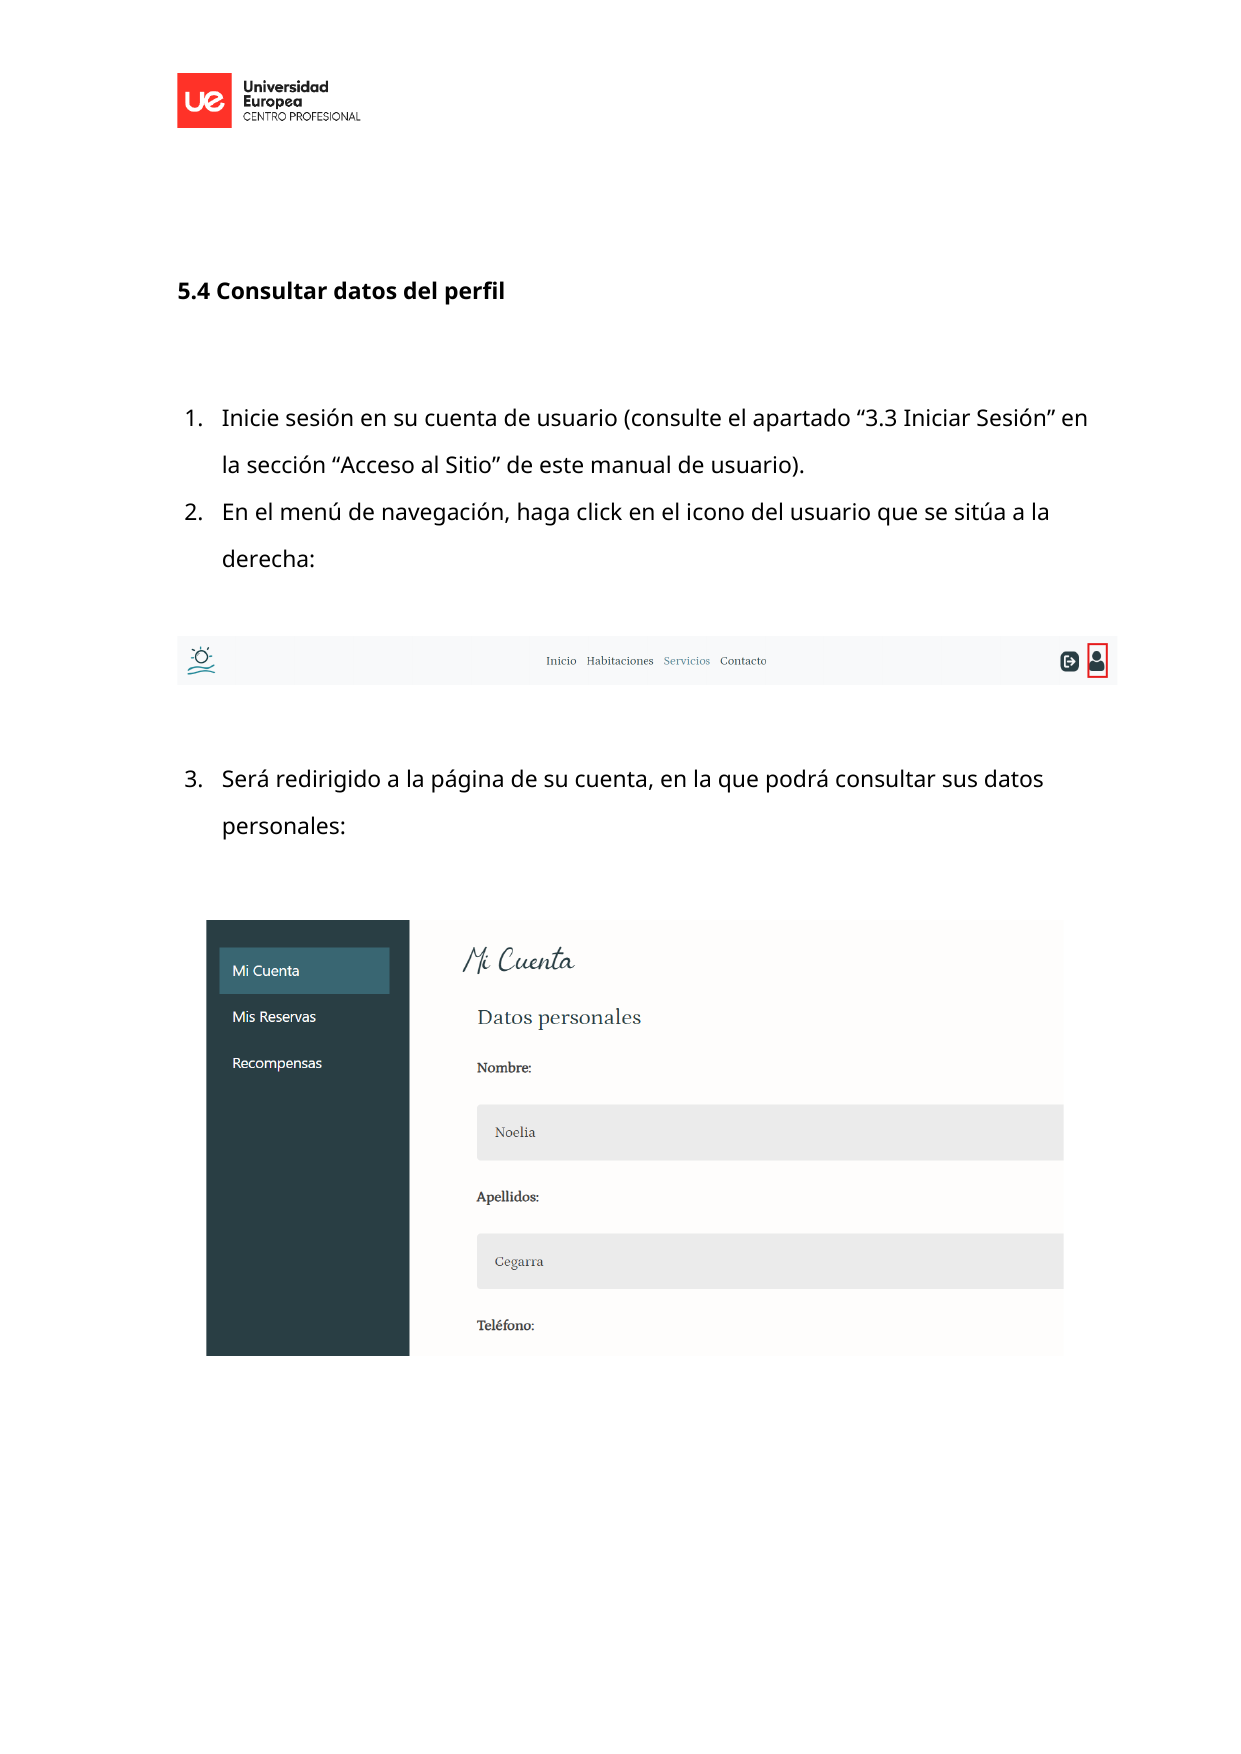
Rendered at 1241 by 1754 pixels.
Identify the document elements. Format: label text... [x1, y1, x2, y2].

text 5.4 Consultar datos del perfil [177, 275, 1092, 306]
list En el menú de navegación, haga click en el icono del usuario que se sitúa a la derecha: [184, 496, 1092, 621]
picture [177, 636, 1118, 685]
picture [206, 920, 1064, 1356]
list Será redirigido a la página de su cuenta, en la que podrá consultar sus datos personales: [184, 763, 1092, 841]
picture [177, 73, 361, 128]
list Inicie sesión en su cuenta de usuario (consulte el apartado “3.3 Iniciar Sesión” en la sección “Acceso al Sitio” de este manual de usuario). [184, 402, 1092, 480]
